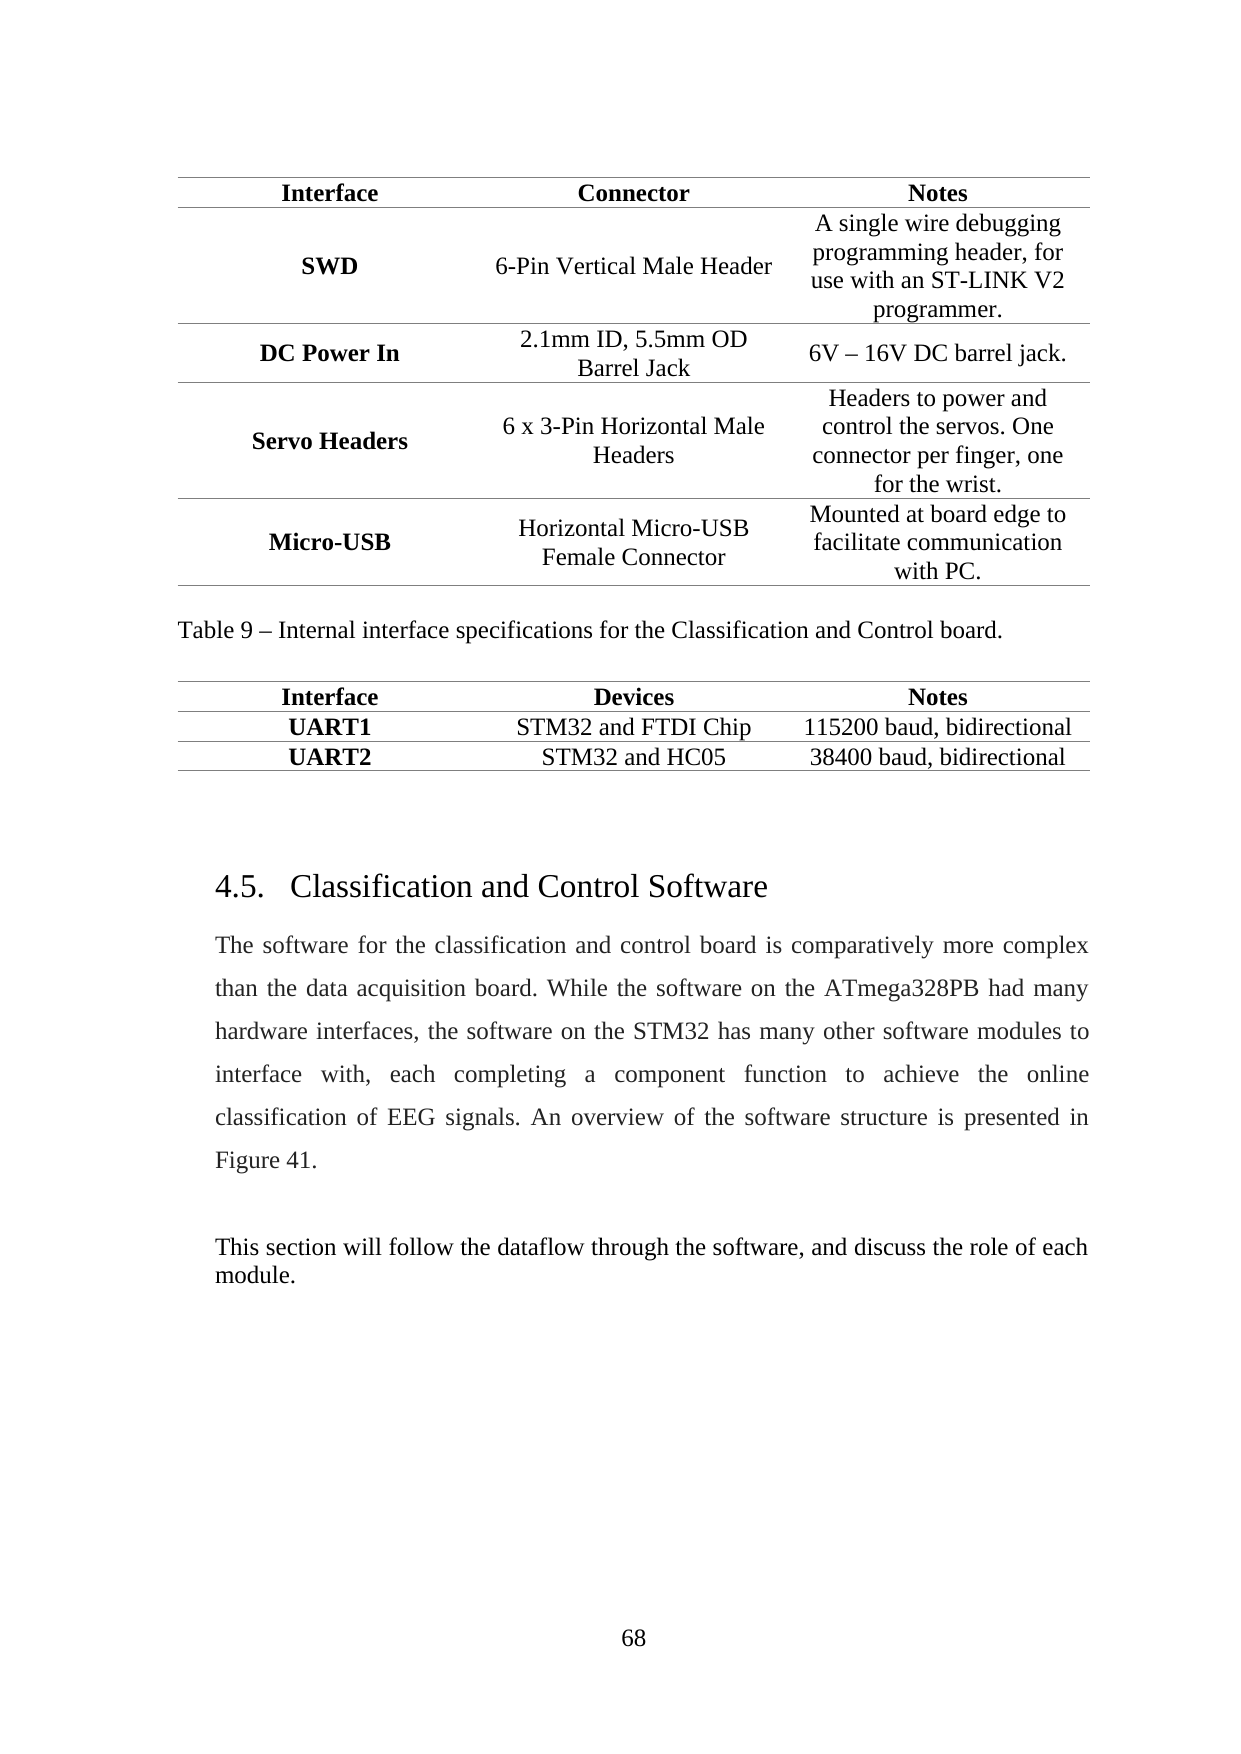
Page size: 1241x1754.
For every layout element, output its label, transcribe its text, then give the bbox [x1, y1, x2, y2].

table_cell UART1 [178, 712, 482, 741]
table_cell Micro-USB [178, 499, 482, 585]
text Table 9 – Internal interface specifications for the Classification and Control board. [177, 615, 1090, 643]
table_cell STM32 and HC05 [482, 742, 786, 770]
table_cell 6 x 3-Pin Horizontal Male Headers [482, 383, 786, 498]
table_cell STM32 and FTDI Chip [482, 712, 786, 741]
table_header Connector [482, 178, 786, 207]
table_cell Horizontal Micro-USB Female Connector [482, 499, 786, 585]
table_header Notes [786, 682, 1090, 711]
table_header Interface [178, 178, 482, 207]
table_cell 6V – 16V DC barrel jack. [786, 324, 1090, 382]
table_cell 6-Pin Vertical Male Header [482, 208, 786, 323]
table_cell 2.1mm ID, 5.5mm OD Barrel Jack [482, 324, 786, 382]
subtitle Classification and Control Software [215, 866, 1090, 905]
text The software for the classification and control board is comparatively more complex than the data acquisition board. While the software on the ATmega328PB had many hardware interfaces, the software on the STM32 has many other software modules to interface with, each completing a component function to achieve the online classification of EEG signals. An overview of the software structure is presented in Figure 41. [215, 930, 1090, 1174]
table_cell 115200 baud, bidirectional [786, 712, 1090, 741]
table_cell SWD [178, 208, 482, 323]
table_header Interface [178, 682, 482, 711]
table_cell Servo Headers [178, 383, 482, 498]
table_cell 38400 baud, bidirectional [786, 742, 1090, 770]
table_cell A single wire debugging programming header, for use with an ST-LINK V2 programmer. [786, 208, 1090, 323]
table_cell UART2 [178, 742, 482, 770]
table_cell DC Power In [178, 324, 482, 382]
table_header Devices [482, 682, 786, 711]
table_header Notes [786, 178, 1090, 207]
table_cell Headers to power and control the servos. One connector per finger, one for the wrist. [786, 383, 1090, 498]
text This section will follow the dataflow through the software, and discuss the role of each module. [215, 1232, 1090, 1289]
table_cell Mounted at board edge to facilitate communication with PC. [786, 499, 1090, 585]
